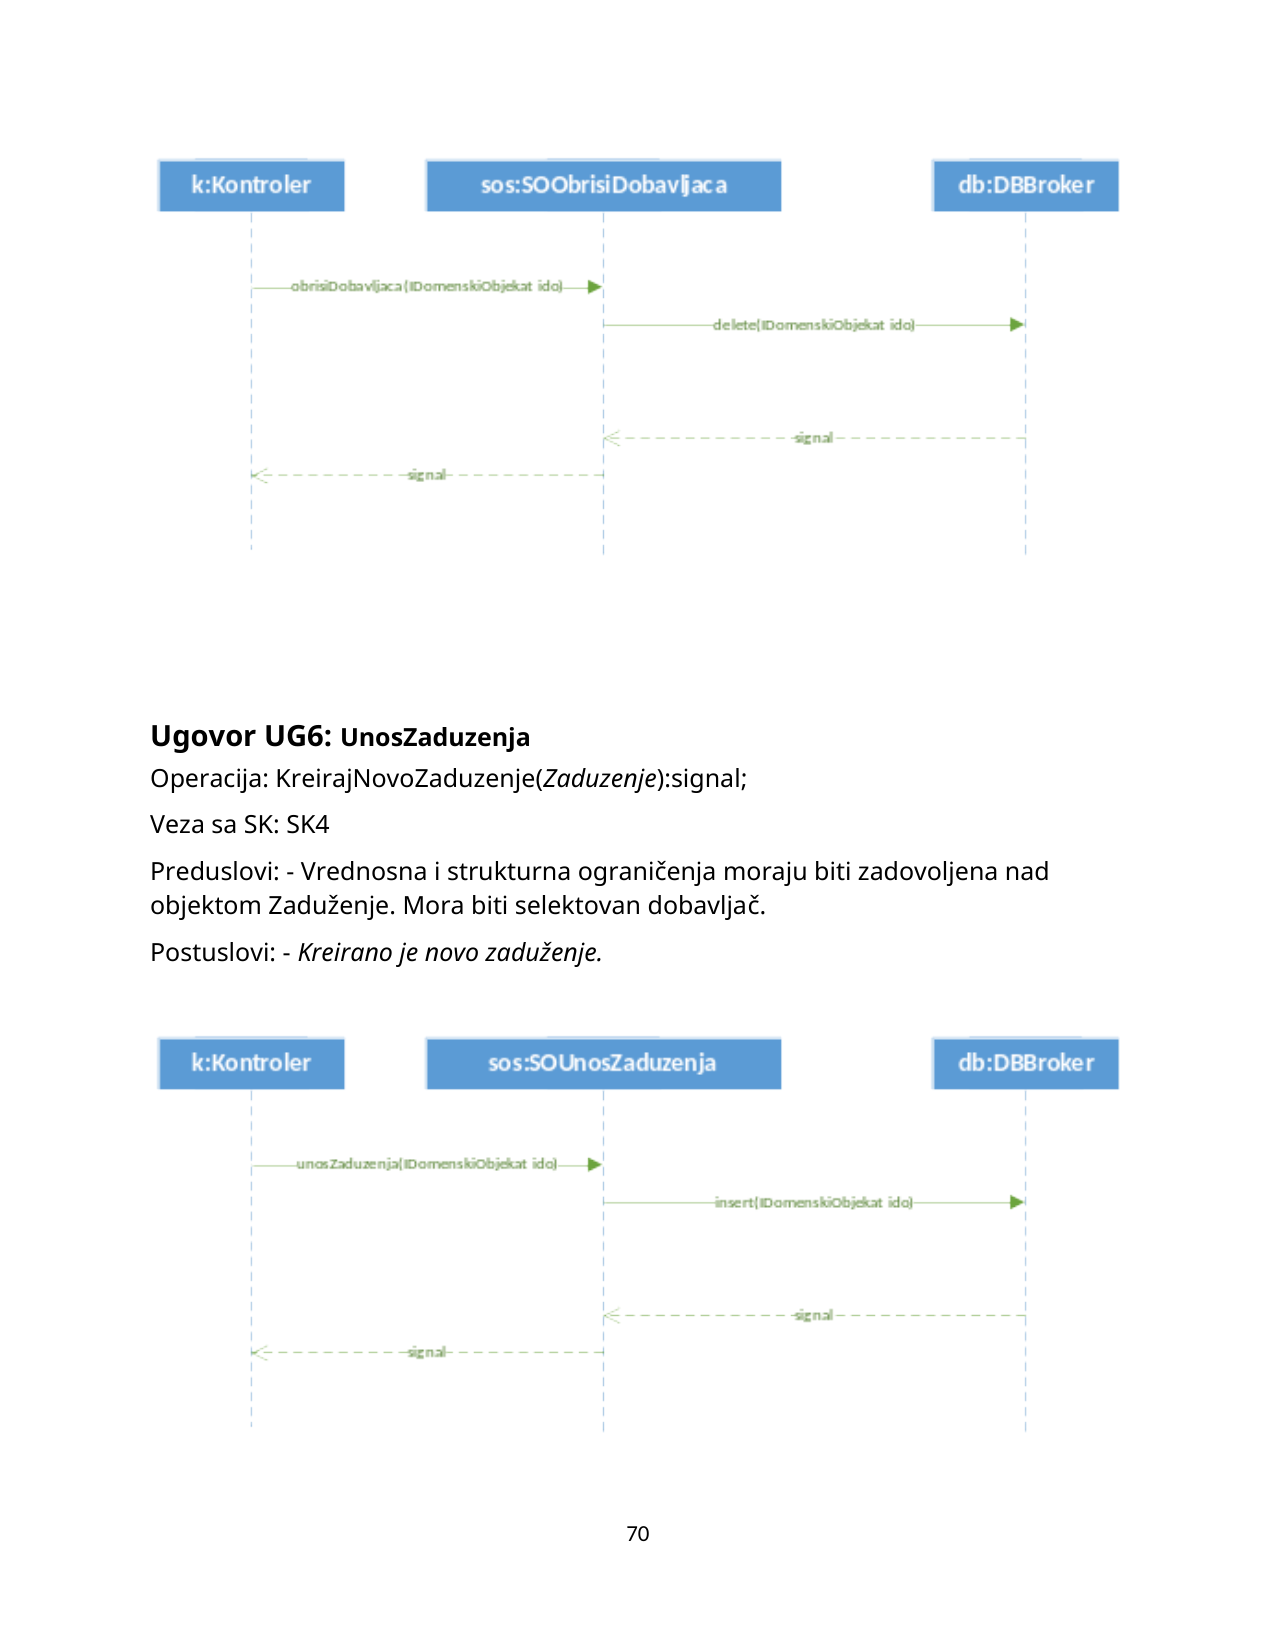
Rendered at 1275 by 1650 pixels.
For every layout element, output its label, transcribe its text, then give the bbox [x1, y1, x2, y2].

subtitle Ugovor UG6: UnosZaduzenja [150, 715, 1125, 754]
text Postuslovi: - Kreirano je novo zaduženje. [150, 934, 1125, 968]
text Preduslovi: - Vrednosna i strukturna ograničenja moraju biti zadovoljena nad objektom Zaduženje. Mora biti selektovan dobavljač. [150, 853, 1125, 922]
text Veza sa SK: SK4 [150, 807, 1125, 841]
text Operacija: KreirajNovoZaduzenje(Zaduzenje):signal; [150, 760, 1125, 794]
